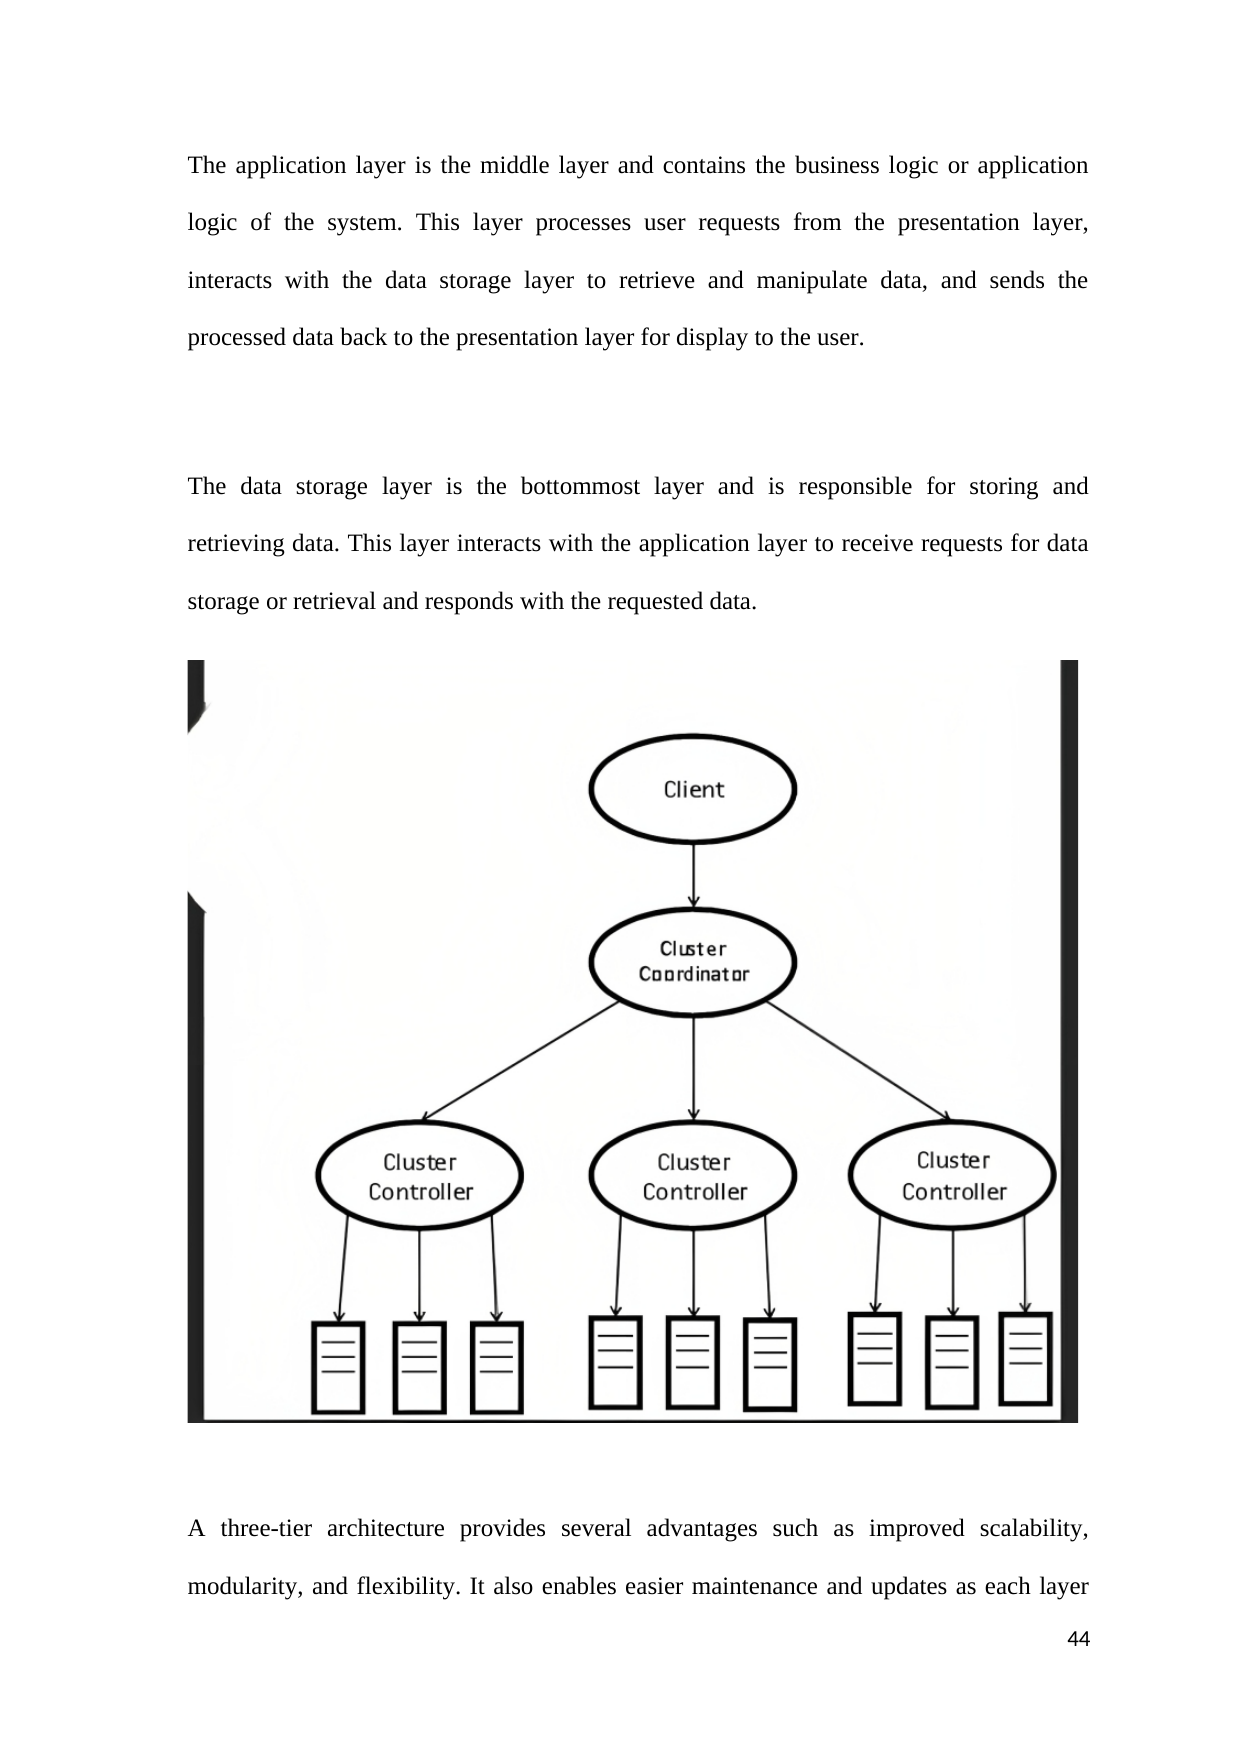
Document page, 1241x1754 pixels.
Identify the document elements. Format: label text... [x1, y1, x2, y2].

picture [187, 660, 1079, 1423]
text The application layer is the middle layer and contains the business logic or application logic of the system. This layer processes user requests from the presentation layer, interacts with the data storage layer to retrieve and manipulate data, and sends the processed data back to the presentation layer for display to the user. [187, 150, 1090, 351]
text The data storage layer is the bottommost layer and is responsible for storing and retrieving data. This layer interacts with the application layer to receive requests for data storage or retrieval and responds with the requested data. [187, 471, 1090, 614]
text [187, 1513, 1090, 1600]
